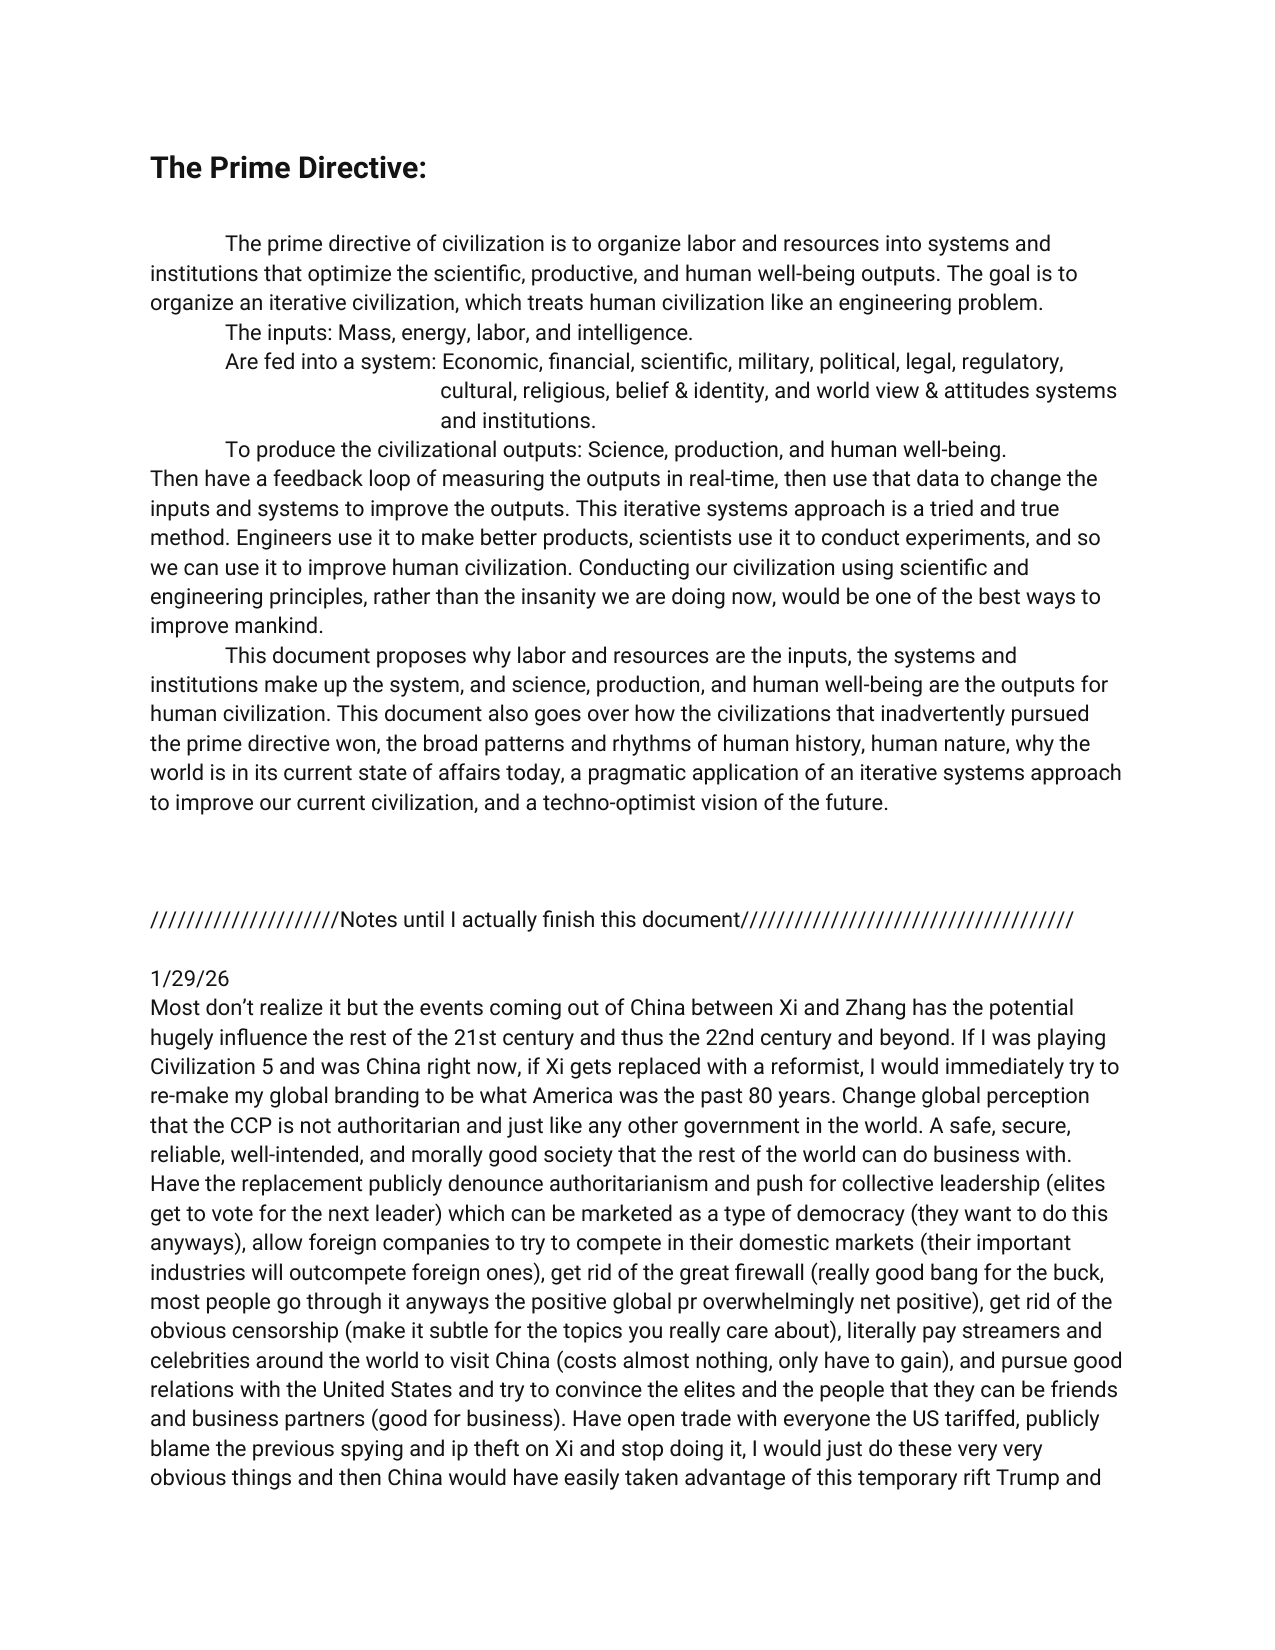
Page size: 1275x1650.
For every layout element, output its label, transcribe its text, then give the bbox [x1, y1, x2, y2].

text Are fed into a system: Economic, financial, scientific, military, political, legal, regulatory, [225, 349, 1125, 374]
text and institutions. [375, 408, 1125, 433]
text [150, 995, 1125, 1491]
text cultural, religious, belief & identity, and world view & attitudes systems [375, 378, 1125, 404]
text The inputs: Mass, energy, labor, and intelligence. [150, 319, 1125, 345]
text Then have a feedback loop of measuring the outputs in real-time, then use that data to change the inputs and systems to improve the outputs. This iterative systems approach is a tried and true method. Engineers use it to make better products, scientists use it to conduct experiments, and so we can use it to improve human civilization. Conducting our civilization using scientific and engineering principles, rather than the insanity we are doing now, would be one of the best ways to improve mankind. [150, 466, 1125, 639]
text To produce the civilizational outputs: Science, production, and human well-being. [150, 437, 1125, 463]
text /////////////////////Notes until I actually finish this document///////////////////////////////////// [150, 907, 1125, 933]
text The prime directive of civilization is to organize labor and resources into systems and institutions that optimize the scientific, productive, and human well-being outputs. The goal is to organize an iterative civilization, which treats human civilization like an engineering problem. [150, 231, 1125, 316]
text 1/29/26 [150, 966, 1125, 991]
text This document proposes why labor and resources are the inputs, the systems and institutions make up the system, and science, production, and human well-being are the outputs for human civilization. This document also goes over how the civilizations that inadvertently pursued the prime directive won, the broad patterns and rhythms of human history, human nature, why the world is in its current state of affairs today, a pragmatic application of an iterative systems approach to improve our current civilization, and a techno-optimist vision of the future. [150, 643, 1125, 815]
text The Prime Directive: [150, 150, 1125, 185]
